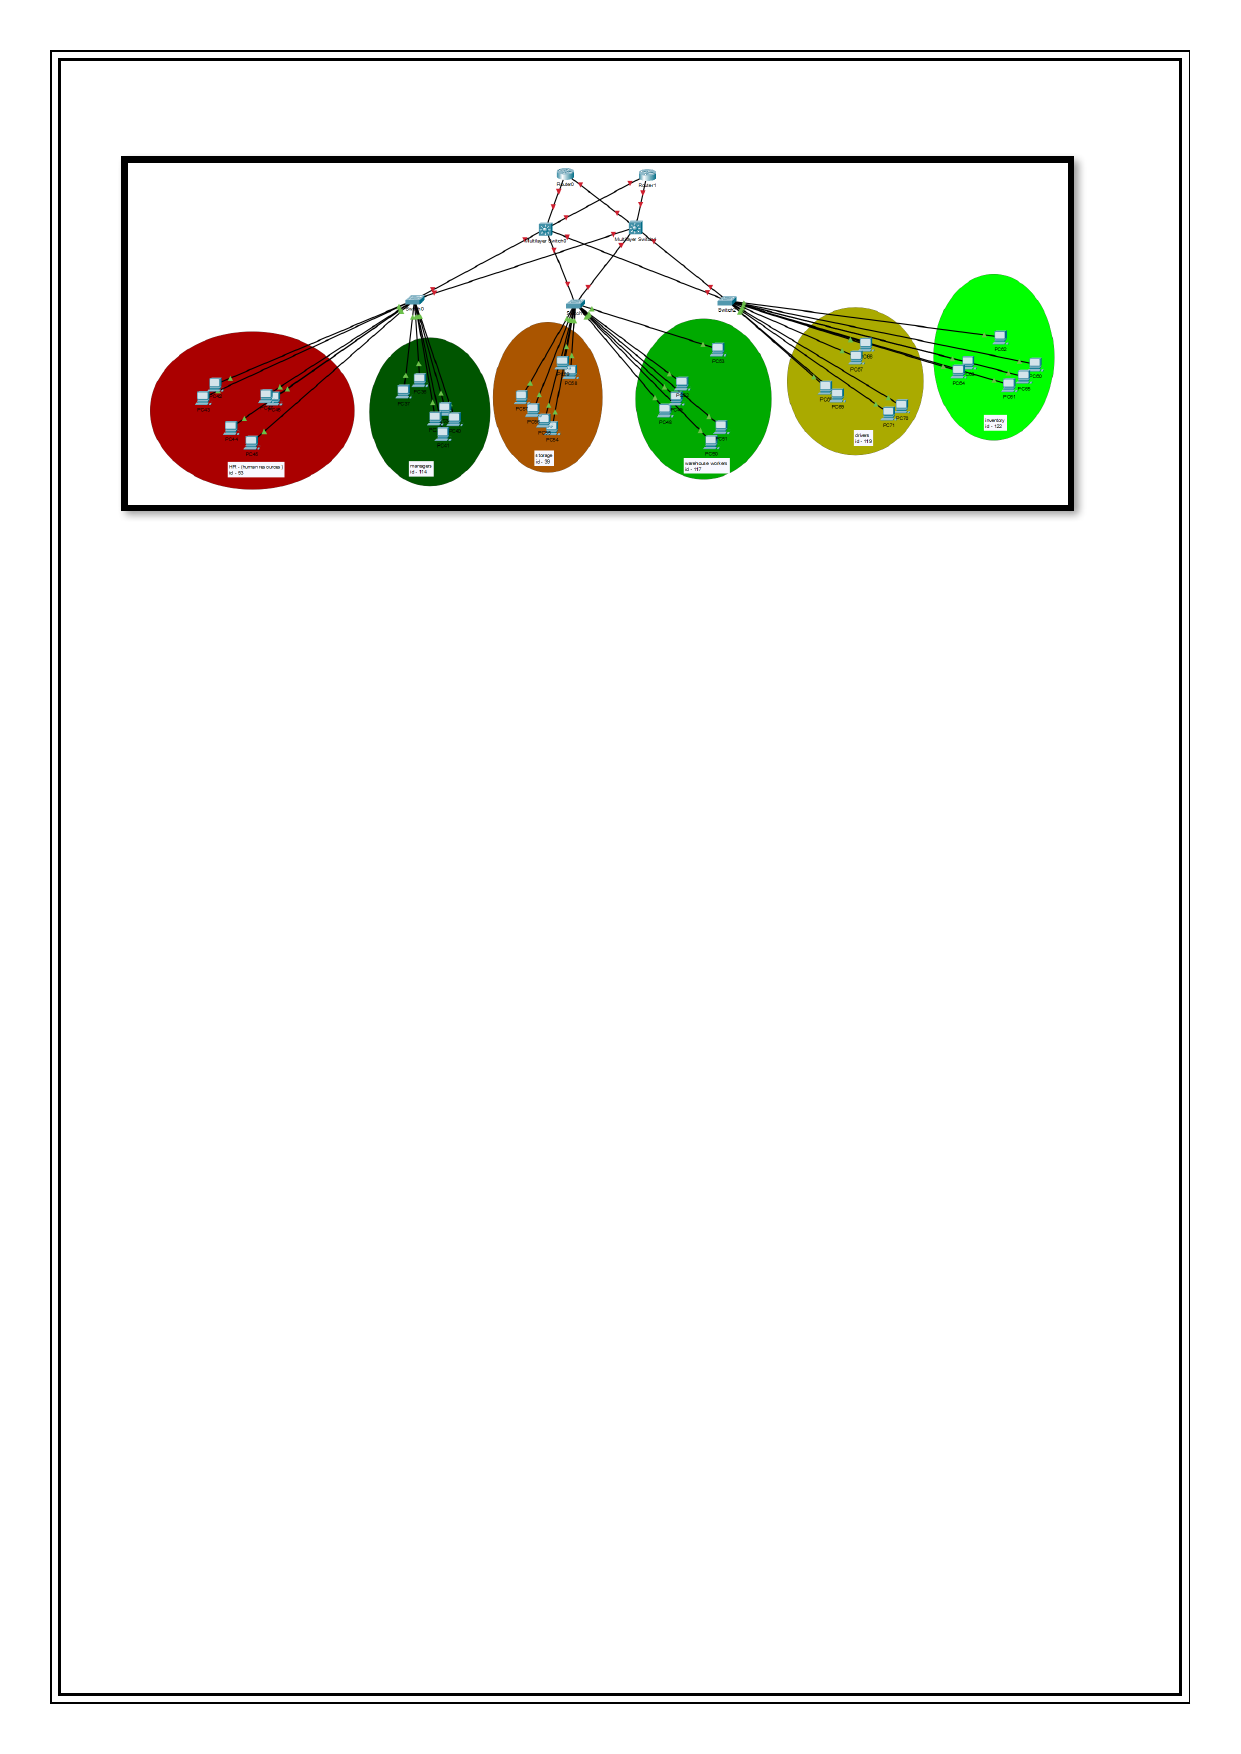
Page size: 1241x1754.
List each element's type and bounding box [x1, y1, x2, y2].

picture [128, 163, 1068, 505]
